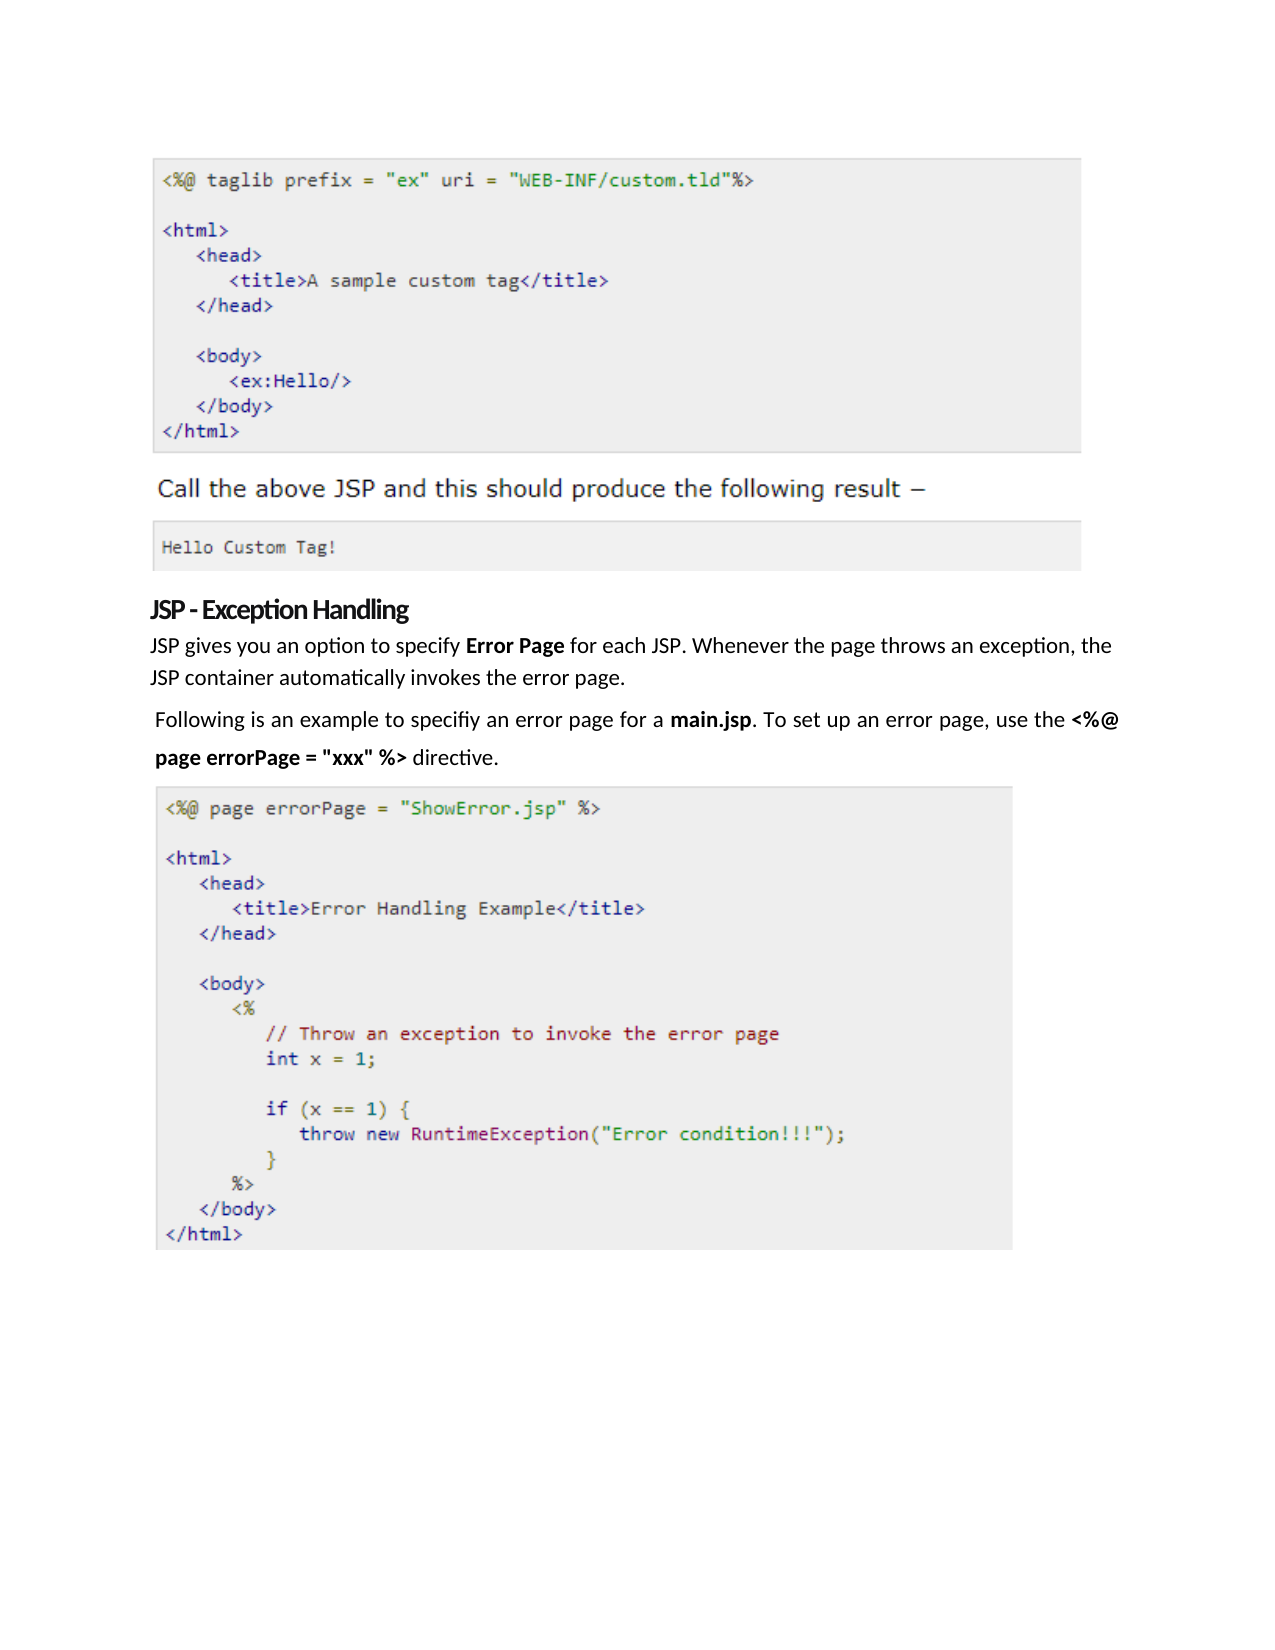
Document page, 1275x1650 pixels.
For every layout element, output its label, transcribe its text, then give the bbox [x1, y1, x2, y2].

picture [150, 150, 1082, 571]
text JSP gives you an option to specify Error Page for each JSP. Whenever the page throws an exception, the JSP container automatically invokes the error page. [150, 631, 1125, 692]
picture [150, 785, 1013, 1250]
subtitle JSP - Exception Handling [150, 579, 1120, 626]
text Following is an example to specifiy an error page for a main.jsp. To set up an error page, use the <%@ page errorPage = "xxx" %> directive. [155, 696, 1120, 771]
